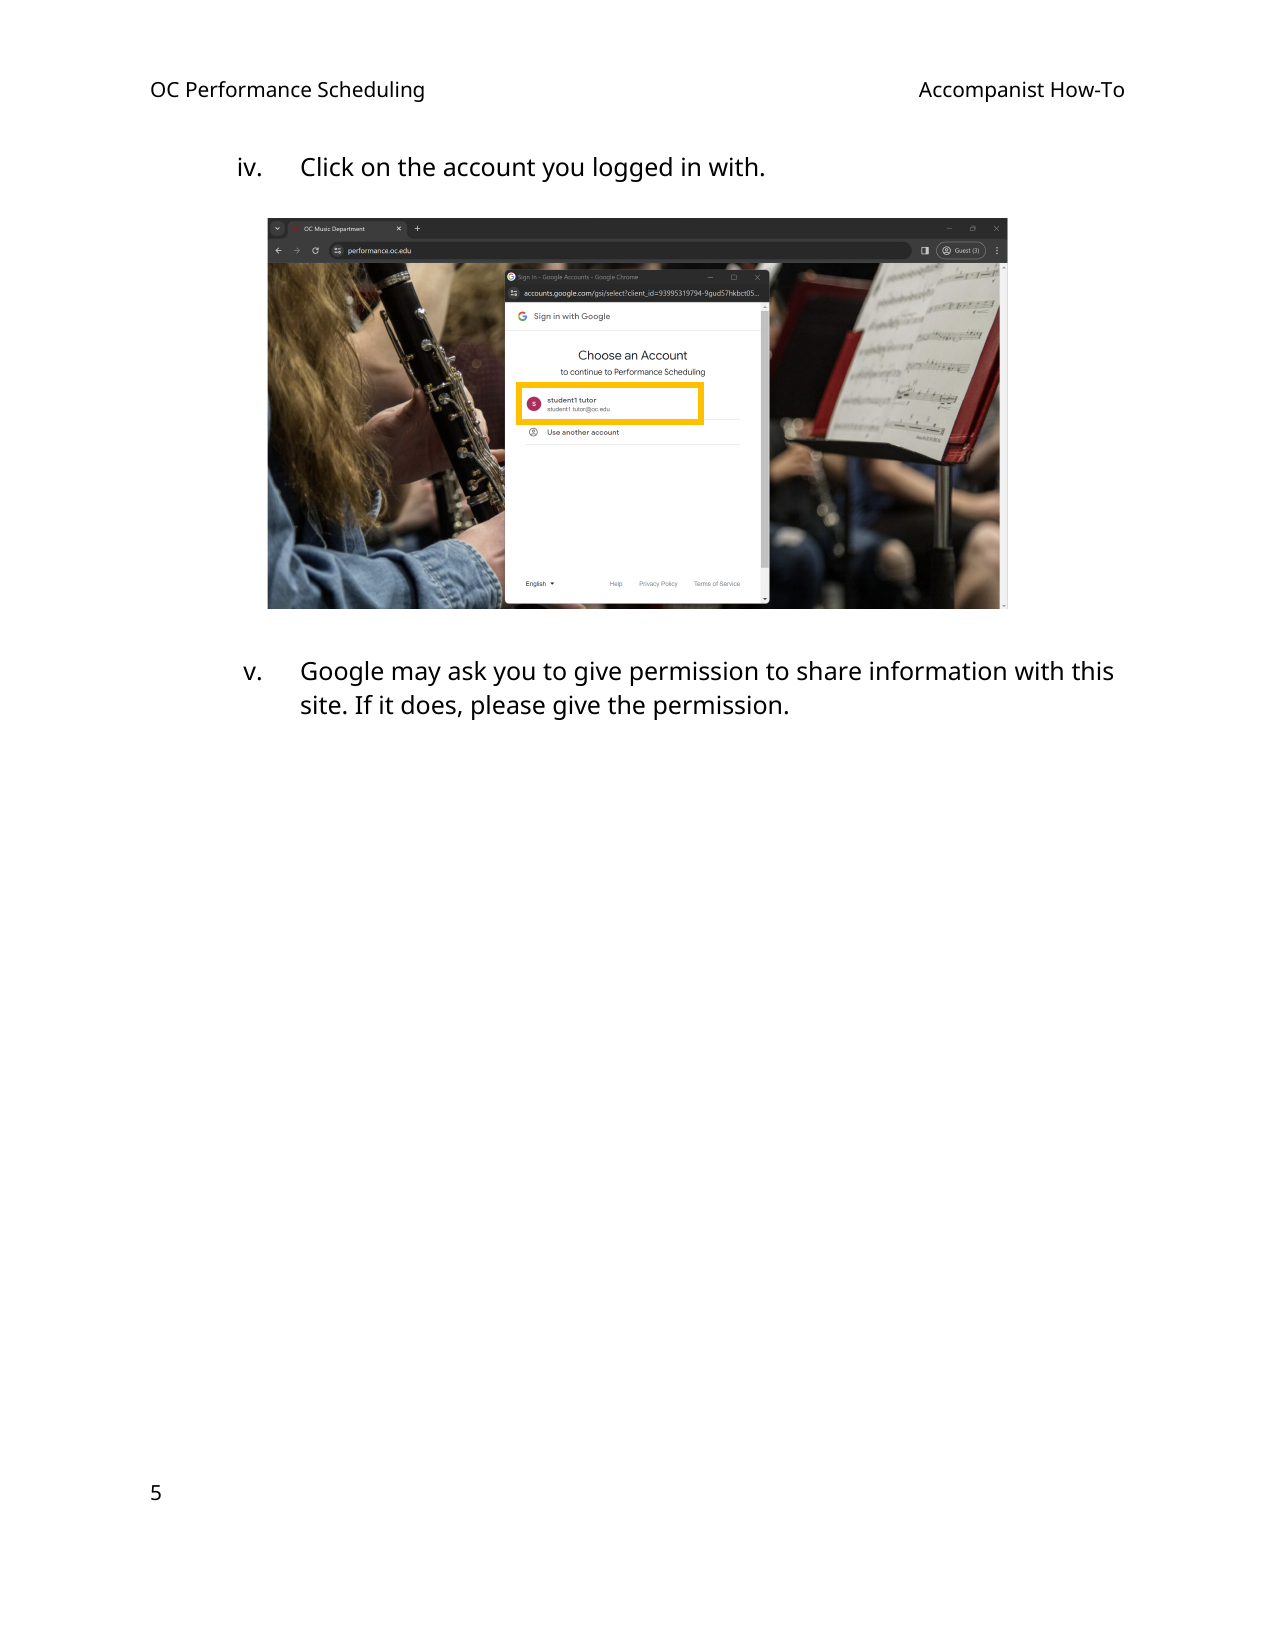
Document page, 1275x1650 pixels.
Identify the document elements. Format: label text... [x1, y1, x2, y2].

list Google may ask you to give permission to share information with this site. If it does, please give the permission. [262, 654, 1125, 722]
list Click on the account you logged in with. [262, 150, 1125, 184]
picture [267, 218, 1008, 609]
